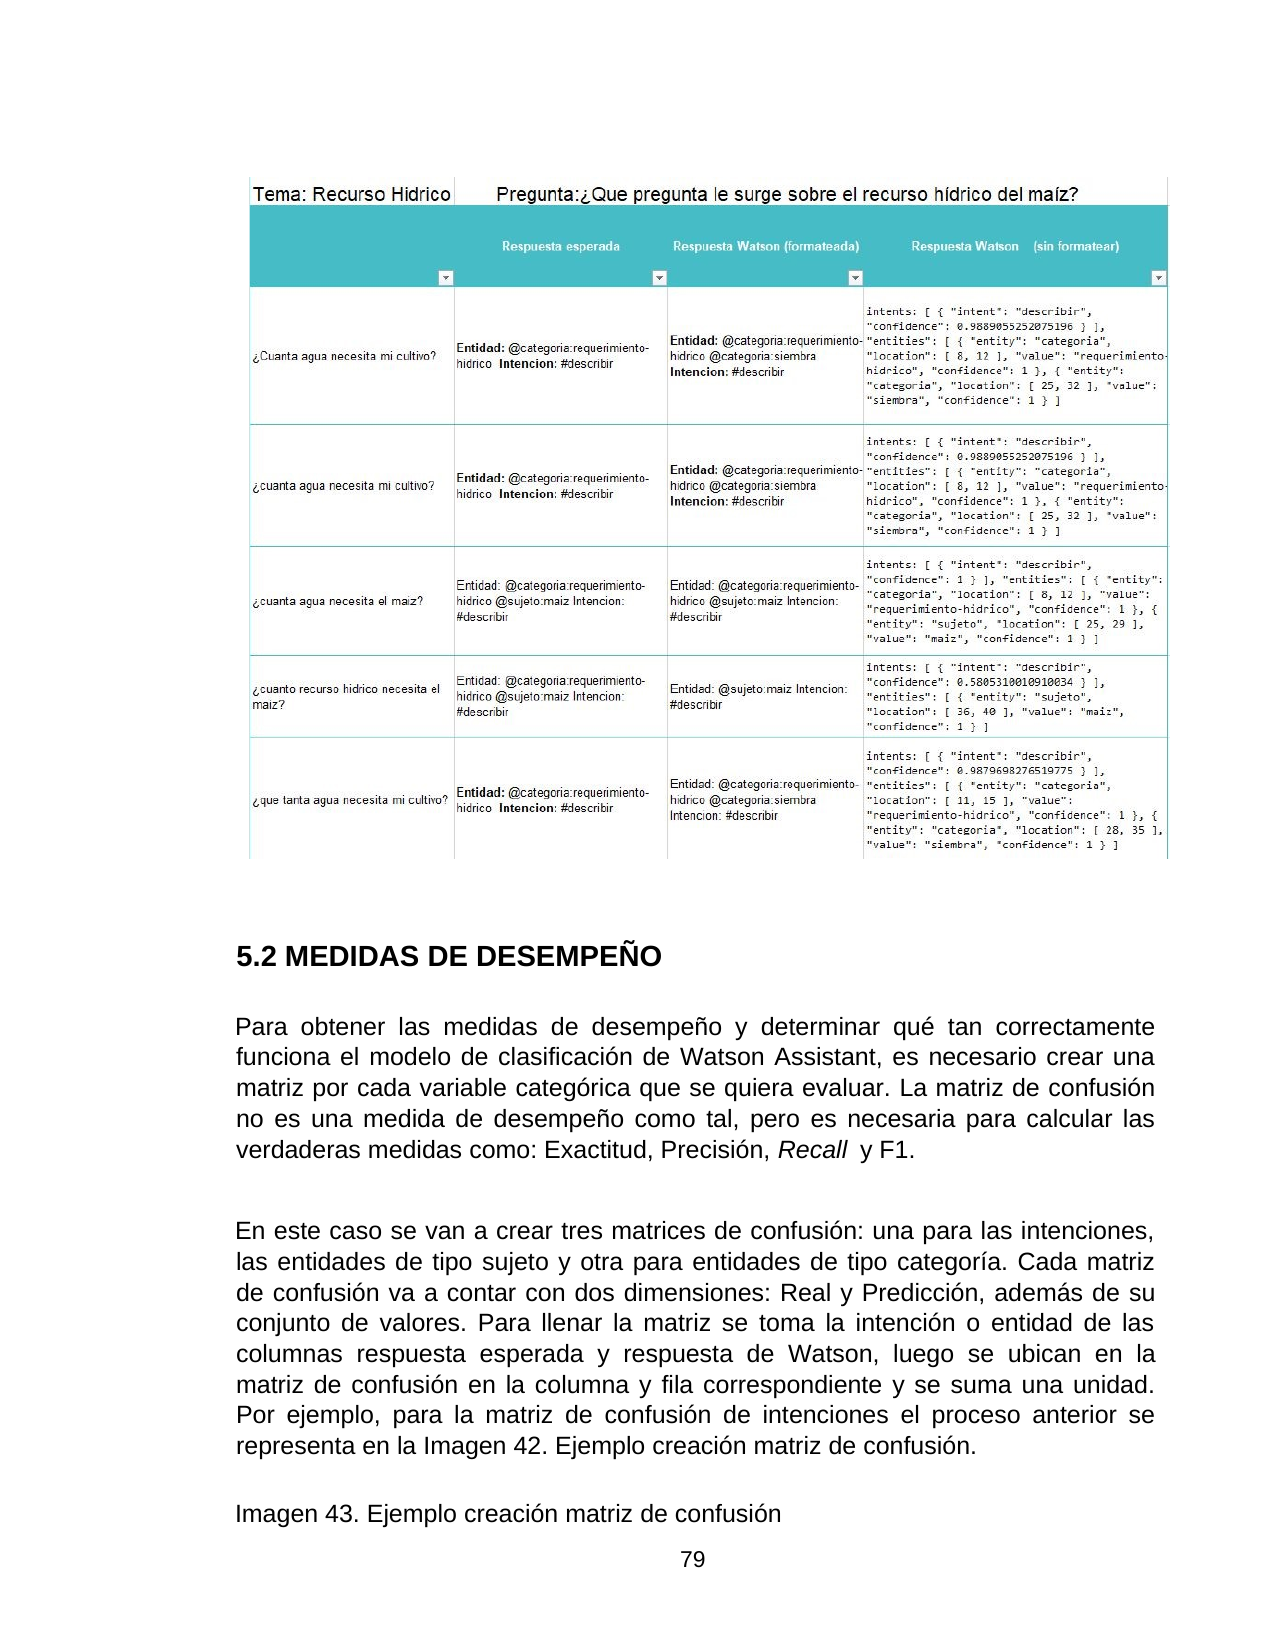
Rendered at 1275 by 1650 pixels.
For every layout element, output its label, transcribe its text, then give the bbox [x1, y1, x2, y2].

text Para obtener las medidas de desempeño y determinar qué tan correctamente funciona el modelo de clasificación de Watson Assistant, es necesario crear una matriz por cada variable categórica que se quiera evaluar. La matriz de confusión no es una medida de desempeño como tal, pero es necesaria para calcular las verdaderas medidas como: Exactitud, Precisión, Recall ​ ​y F1. [235, 1012, 1157, 1165]
picture [249, 177, 1170, 859]
subtitle 5.2 MEDIDAS DE DESEMPEÑO [236, 939, 1150, 972]
text En este caso se van a crear tres matrices de confusión: una para las intenciones, las entidades de tipo sujeto y otra para entidades de tipo categoría. Cada matriz de confusión va a contar con dos dimensiones: Real y Predicción, además de su conjunto de valores. Para llenar la matriz se toma la intención o entidad de las columnas respuesta esperada y respuesta de Watson, luego se ubican en la matriz de confusión en la columna y fila correspondiente y se suma una unidad. Por ejemplo, para la matriz de confusión de intenciones el proceso anterior se representa en la Imagen 42. Ejemplo creación matriz de confusión. [235, 1216, 1157, 1460]
text Imagen 43. Ejemplo creación matriz de confusión [235, 1499, 1157, 1528]
